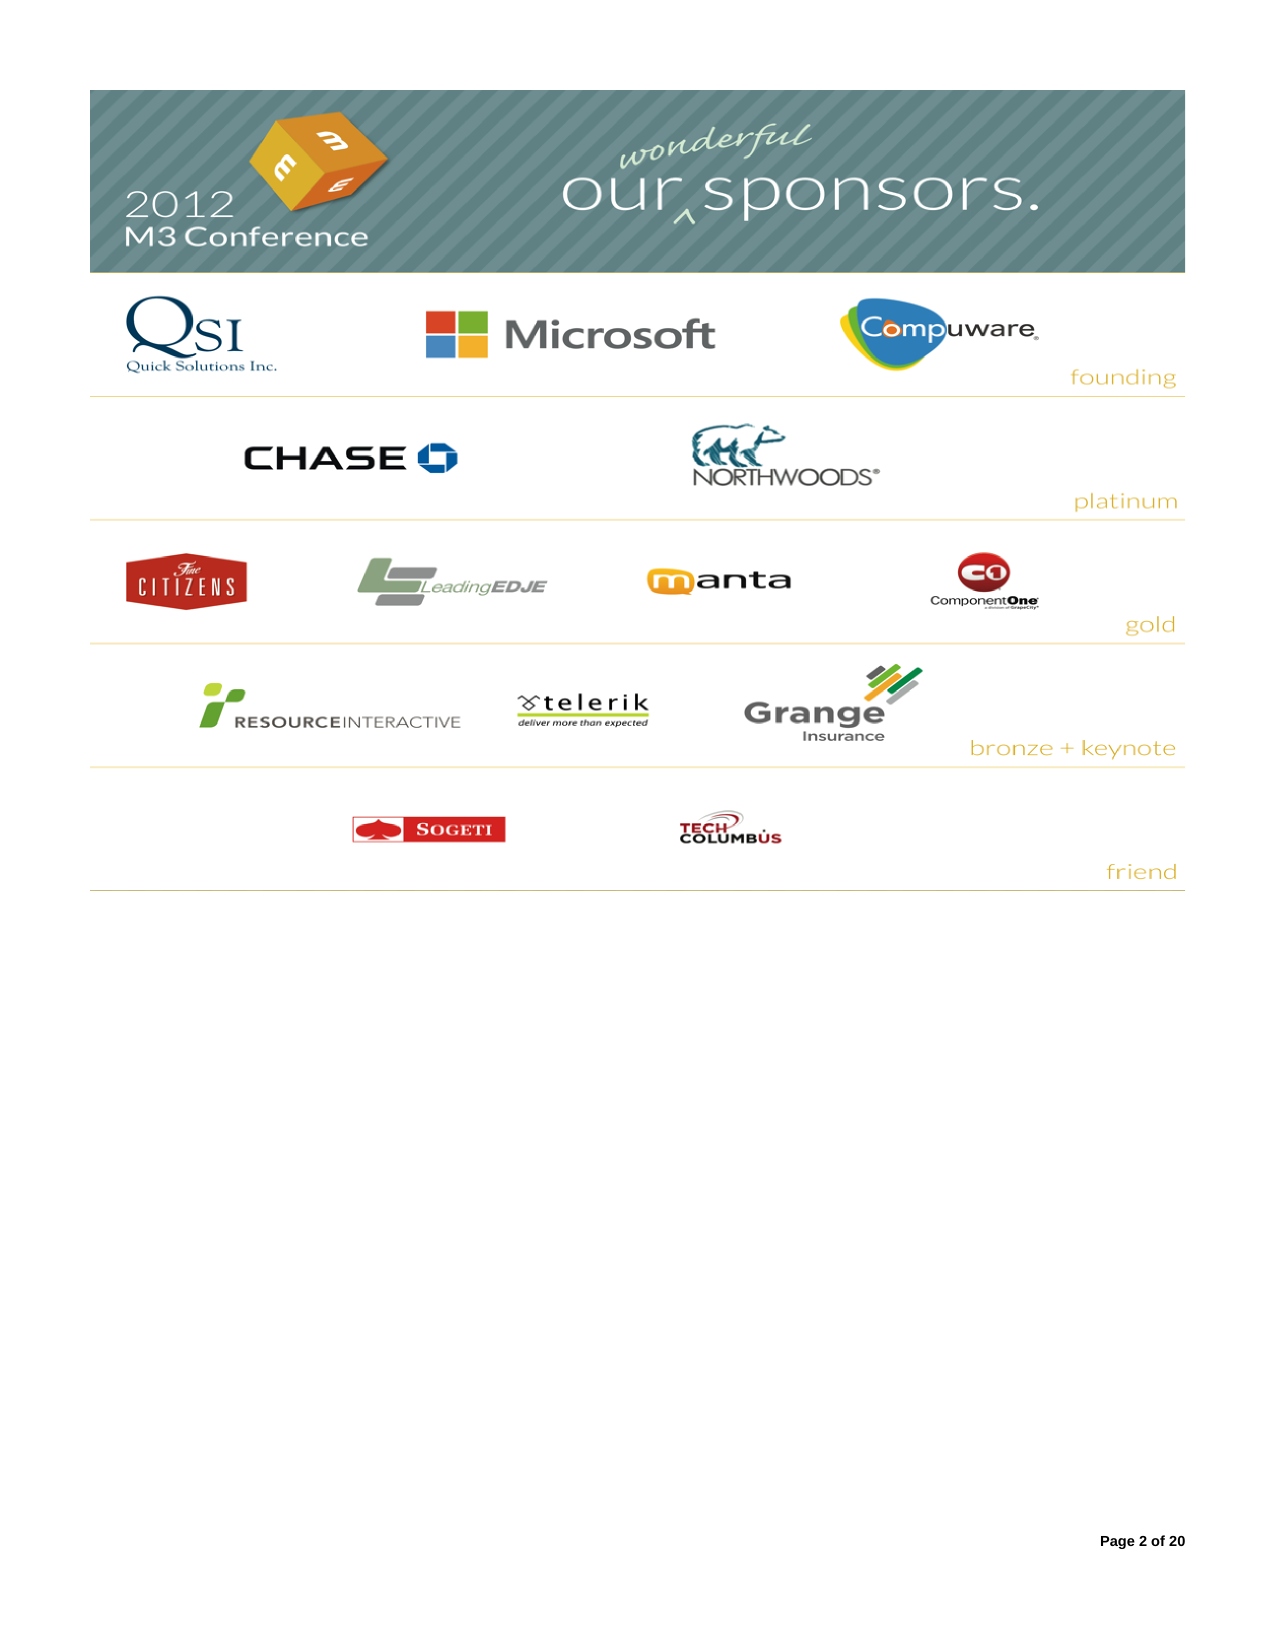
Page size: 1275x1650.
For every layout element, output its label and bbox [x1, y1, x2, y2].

picture [90, 90, 1186, 891]
